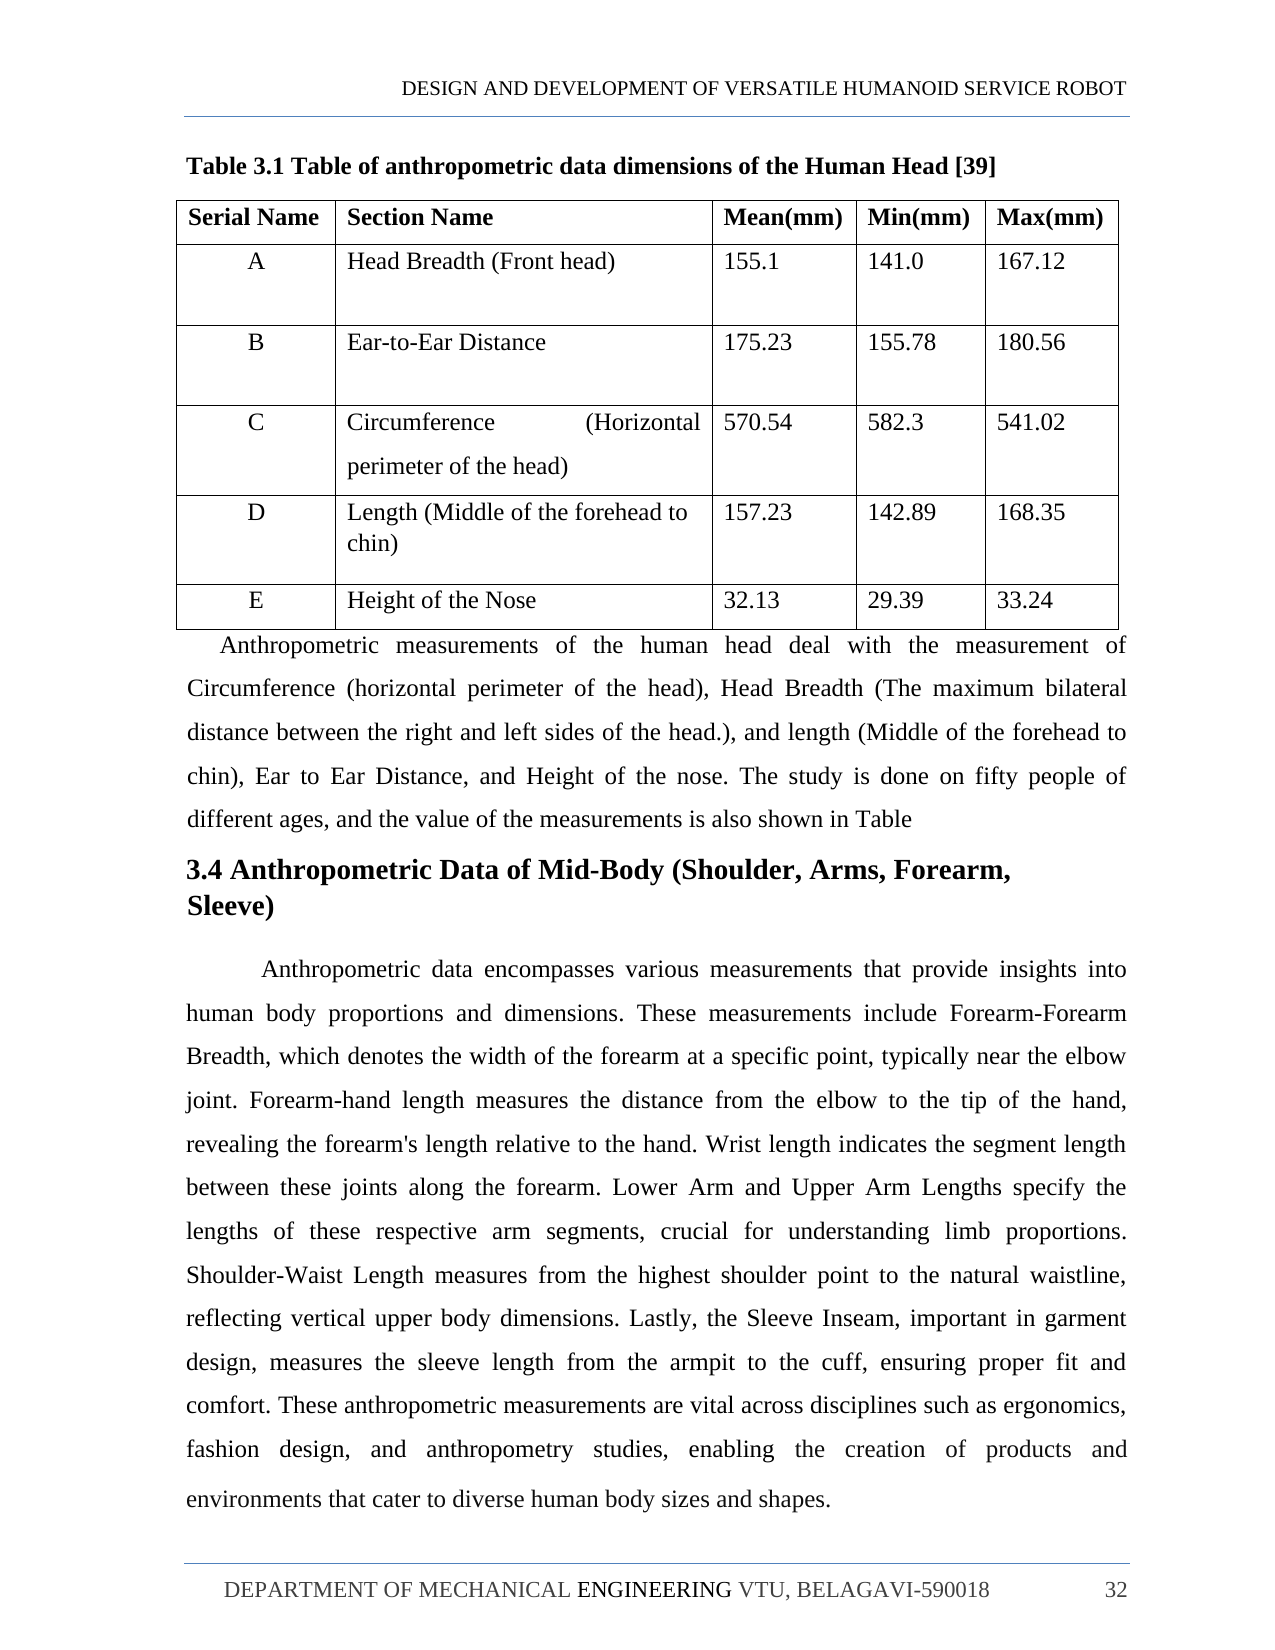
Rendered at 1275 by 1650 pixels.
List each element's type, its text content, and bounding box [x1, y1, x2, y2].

table_cell 155.1 [713, 245, 856, 324]
text Table 3.1 Table of anthropometric data dimensions of the Human Head [39] [186, 151, 1121, 180]
table_cell 582.3 [857, 406, 985, 495]
table_cell 29.39 [857, 585, 985, 629]
table_header Section Name [336, 201, 712, 244]
table_cell 157.23 [713, 496, 856, 584]
table_cell Height of the Nose [336, 585, 712, 629]
table_cell 142.89 [857, 496, 985, 584]
table_header Min(mm) [857, 201, 985, 244]
table_cell 570.54 [713, 406, 856, 495]
table_cell B [177, 326, 335, 405]
table_cell 541.02 [986, 406, 1118, 495]
table_cell 155.78 [857, 326, 985, 405]
table_cell C [177, 406, 335, 495]
table_cell 180.56 [986, 326, 1118, 405]
table_cell 168.35 [986, 496, 1118, 584]
table_cell E [177, 585, 335, 629]
table_cell 32.13 [713, 585, 856, 629]
table_cell D [177, 496, 335, 584]
table_cell 175.23 [713, 326, 856, 405]
table_cell Ear-to-Ear Distance [336, 326, 712, 405]
text Anthropometric data encompasses various measurements that provide insights into human body proportions and dimensions. These measurements include Forearm-Forearm Breadth, which denotes the width of the forearm at a specific point, typically near the elbow joint. Forearm-hand length measures the distance from the elbow to the tip of the hand, revealing the forearm's length relative to the hand. Wrist length indicates the segment length between these joints along the forearm. Lower Arm and Upper Arm Lengths specify the lengths of these respective arm segments, crucial for understanding limb proportions. Shoulder-Waist Length measures from the highest shoulder point to the natural waistline, reflecting vertical upper body dimensions. Lastly, the Sleeve Inseam, important in garment design, measures the sleeve length from the armpit to the cuff, ensuring proper fit and comfort. These anthropometric measurements are vital across disciplines such as ergonomics, fashion design, and anthropometry studies, enabling the creation of products and environments that cater to diverse human body sizes and shapes. [186, 954, 1128, 1514]
table_cell A [177, 245, 335, 324]
table_cell Length (Middle of the forehead to chin) [336, 496, 712, 584]
table_cell 141.0 [857, 245, 985, 324]
table_cell 167.12 [986, 245, 1118, 324]
text Anthropometric measurements of the human head deal with the measurement of Circumference (horizontal perimeter of the head), Head Breadth (The maximum bilateral distance between the right and left sides of the head.), and length (Middle of the forehead to chin), Ear to Ear Distance, and Height of the nose. The study is done on fifty people of different ages, and the value of the measurements is also shown in Table [186, 630, 1128, 833]
subtitle 3.4 Anthropometric Data of Mid-Body (Shoulder, Arms, Forearm, Sleeve) [186, 852, 1083, 922]
table_header Max(mm) [986, 201, 1118, 244]
table_header Mean(mm) [713, 201, 856, 244]
table_cell Head Breadth (Front head) [336, 245, 712, 324]
table_cell Circumference (Horizontal perimeter of the head) [336, 406, 712, 495]
table_cell 33.24 [986, 585, 1118, 629]
table_header Serial Name [177, 201, 335, 244]
